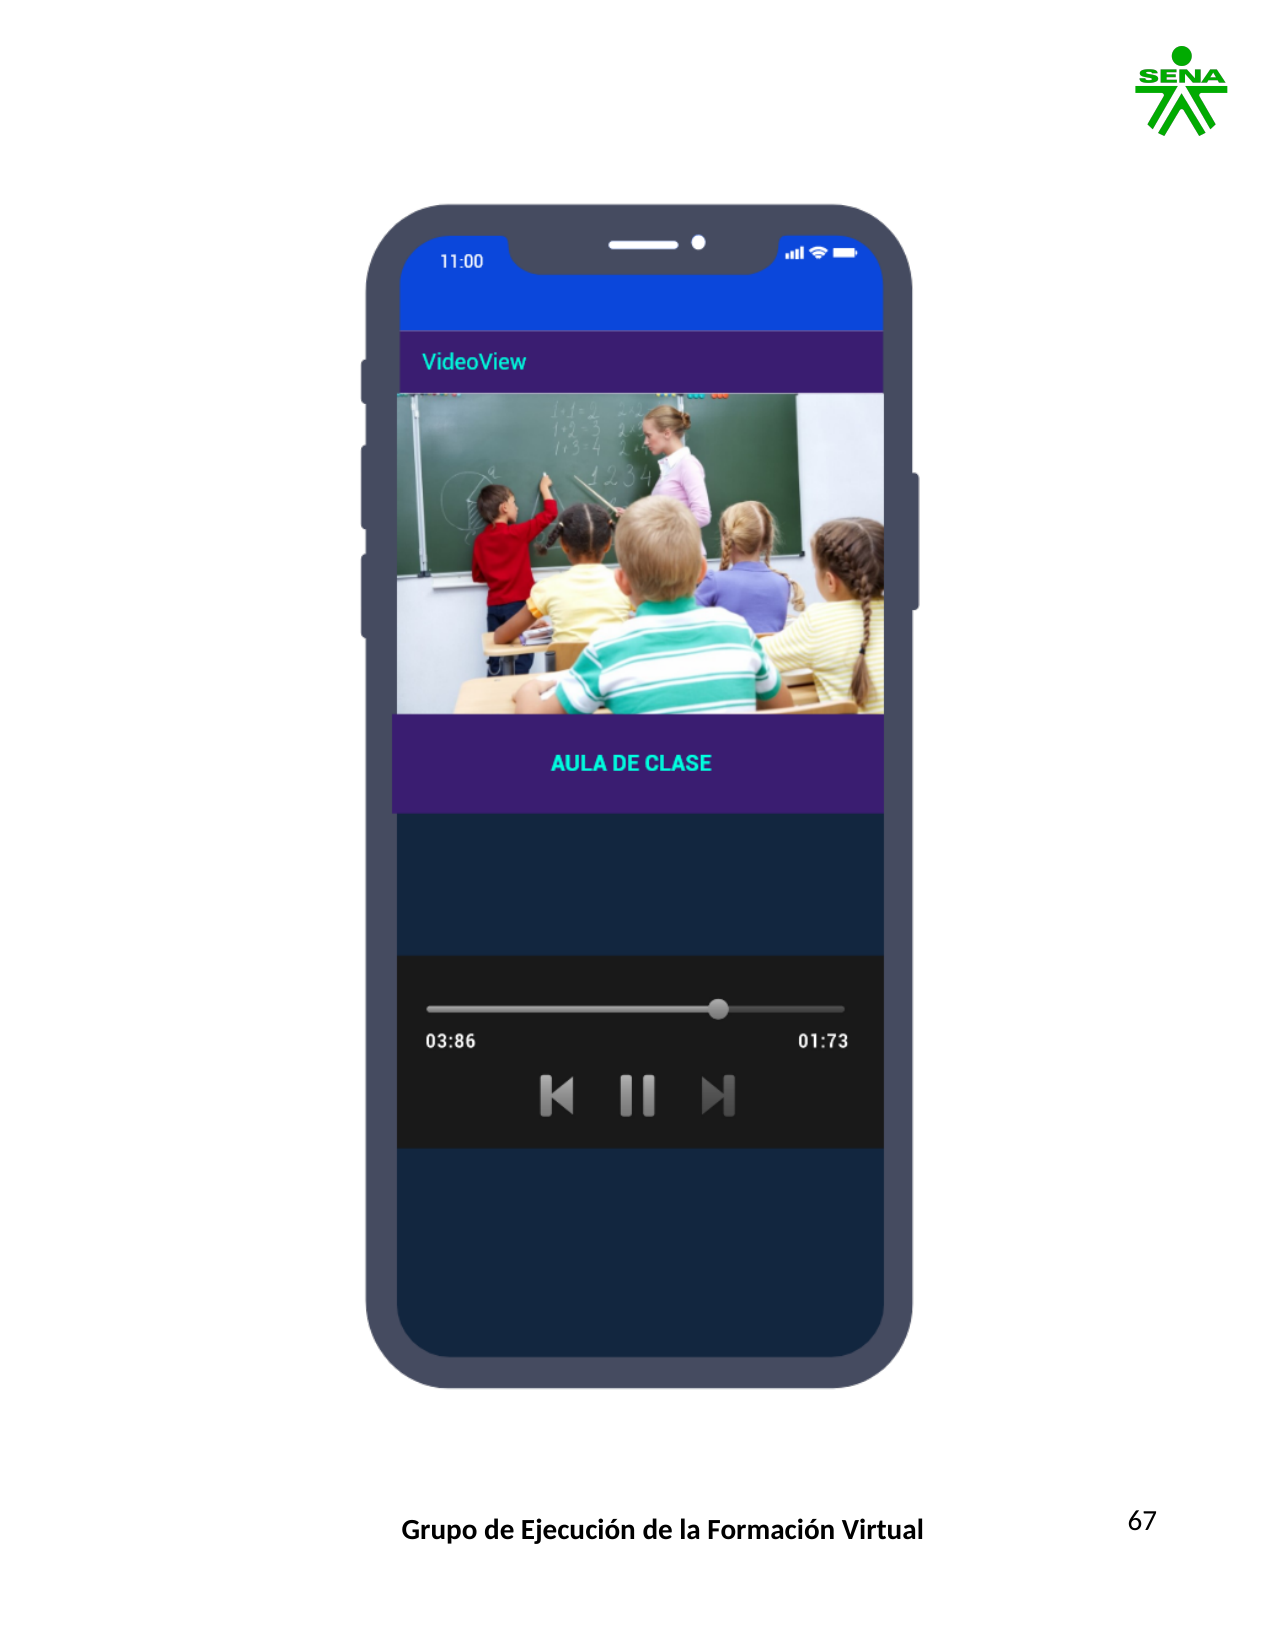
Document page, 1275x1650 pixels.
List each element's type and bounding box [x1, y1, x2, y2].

picture [327, 177, 948, 1409]
picture [1135, 46, 1228, 136]
